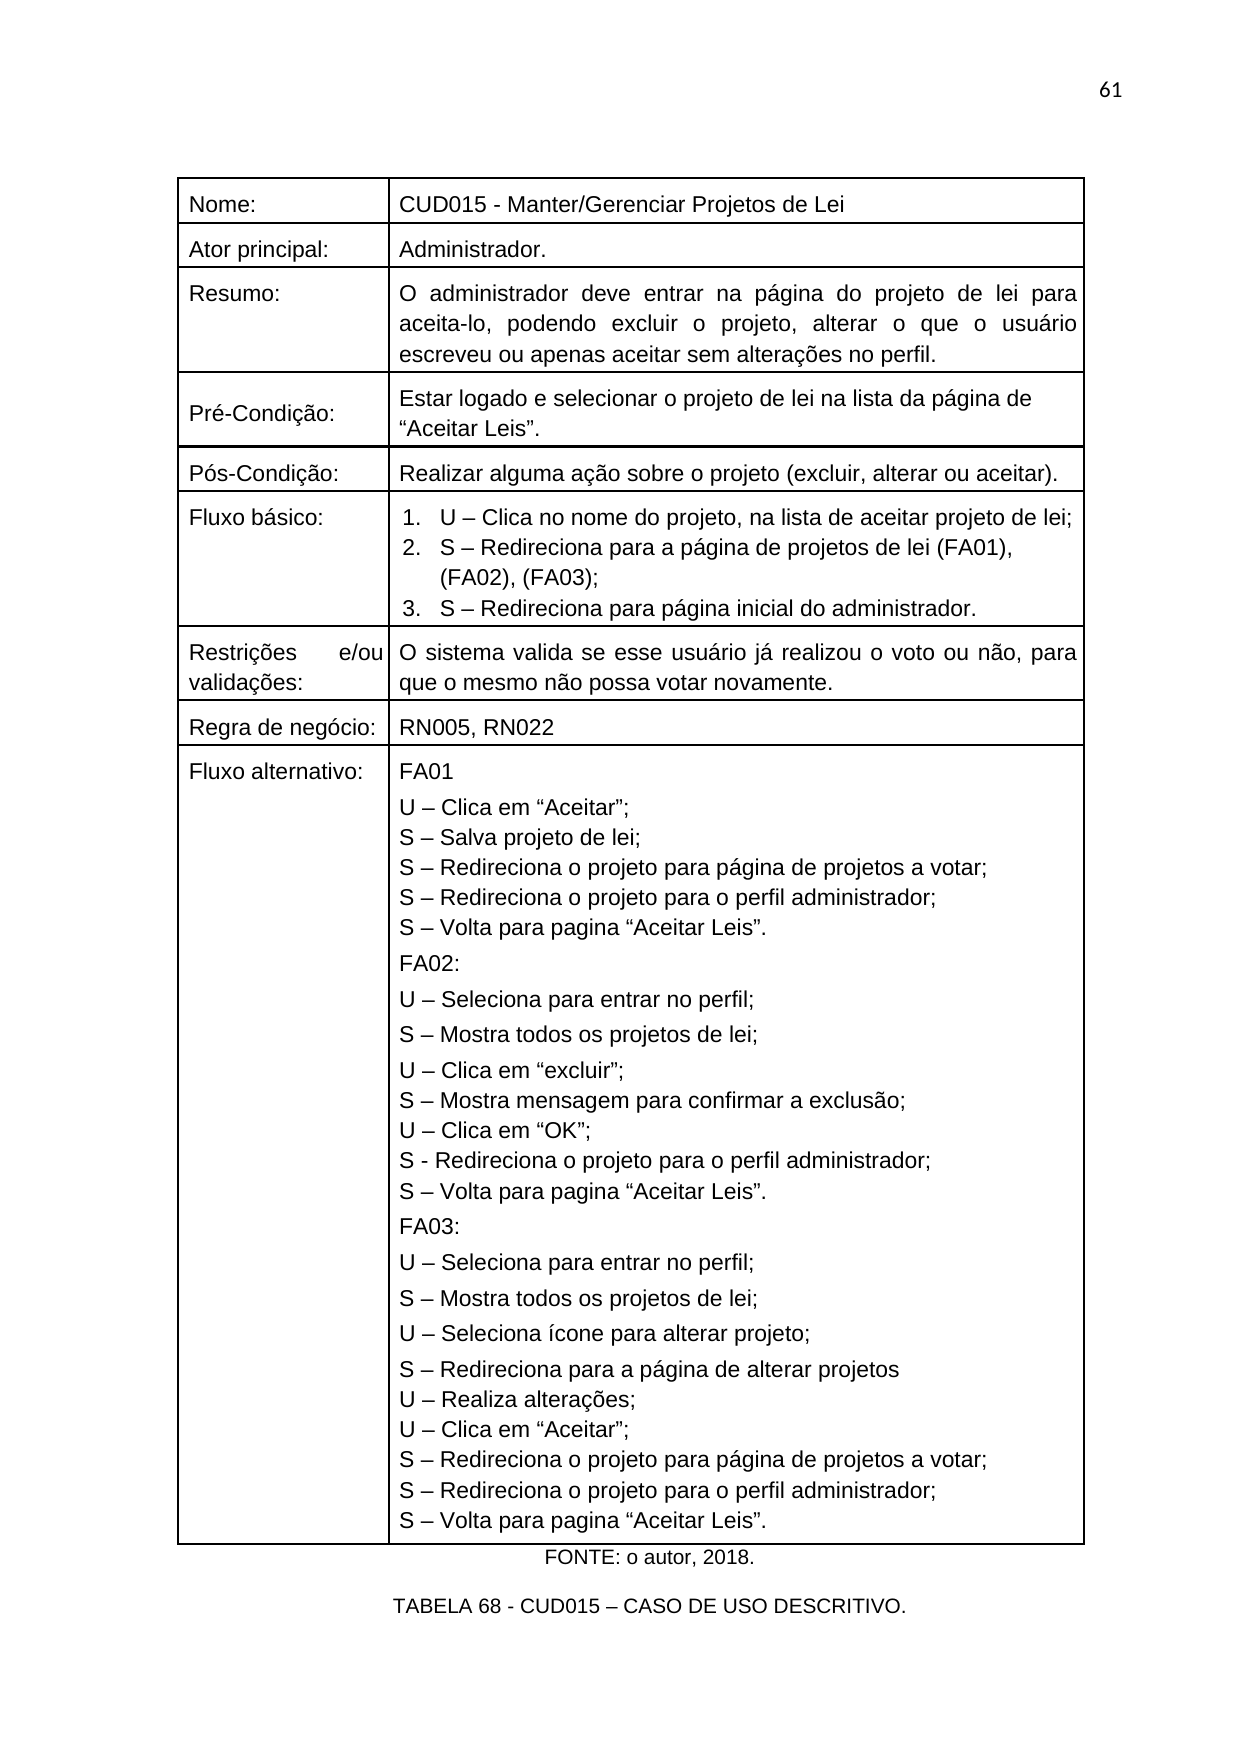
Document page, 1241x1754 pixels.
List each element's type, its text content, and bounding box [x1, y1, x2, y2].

text FONTE: o autor, 2018. [177, 1544, 1122, 1568]
table_cell Fluxo alternativo: [179, 746, 388, 1542]
table_cell Pré-Condição: [179, 373, 388, 445]
table_cell Realizar alguma ação sobre o projeto (excluir, alterar ou aceitar). [390, 448, 1083, 490]
table_cell O administrador deve entrar na página do projeto de lei para aceita-lo, podendo excluir o projeto, alterar o que o usuário escreveu ou apenas aceitar sem alterações no perfil. [390, 268, 1083, 371]
table_cell U – Clica no nome do projeto, na lista de aceitar projeto de lei; S – Redireciona para a página de projetos de lei (FA01), (FA02), (FA03); S – Redireciona para página inicial do administrador. [390, 492, 1083, 625]
table_cell Ator principal: [179, 224, 388, 266]
table_cell RN005, RN022 [390, 701, 1083, 744]
table_cell Pós-Condição: [179, 448, 388, 490]
table_cell FA01 U – Clica em “Aceitar”; S – Salva projeto de lei; S – Redireciona o projeto para página de projetos a votar; S – Redireciona o projeto para o perfil administrador; S – Volta para pagina “Aceitar Leis”. FA02: U – Seleciona para entrar no perfil; S – Mostra todos os projetos de lei; U – Clica em “excluir”; S – Mostra mensagem para confirmar a exclusão; U – Clica em “OK”; S - Redireciona o projeto para o perfil administrador; S – Volta para pagina “Aceitar Leis”. FA03: U – Seleciona para entrar no perfil; S – Mostra todos os projetos de lei; U – Seleciona ícone para alterar projeto; S – Redireciona para a página de alterar projetos U – Realiza alterações; U – Clica em “Aceitar”; S – Redireciona o projeto para página de projetos a votar; S – Redireciona o projeto para o perfil administrador; S – Volta para pagina “Aceitar Leis”. [390, 746, 1083, 1542]
table_header CUD015 - Manter/Gerenciar Projetos de Lei [390, 179, 1083, 222]
table_cell Fluxo básico: [179, 492, 388, 625]
table_header Nome: [179, 179, 388, 222]
table_cell O sistema valida se esse usuário já realizou o voto ou não, para que o mesmo não possa votar novamente. [390, 627, 1083, 699]
table_cell Regra de negócio: [179, 701, 388, 744]
text TABELA 68 - CUD015 – CASO DE USO DESCRITIVO. [177, 1593, 1122, 1617]
table_cell Estar logado e selecionar o projeto de lei na lista da página de “Aceitar Leis”. [390, 373, 1083, 445]
table_cell Administrador. [390, 224, 1083, 266]
table_cell Resumo: [179, 268, 388, 371]
table_cell Restrições e/ou validações: [179, 627, 388, 699]
